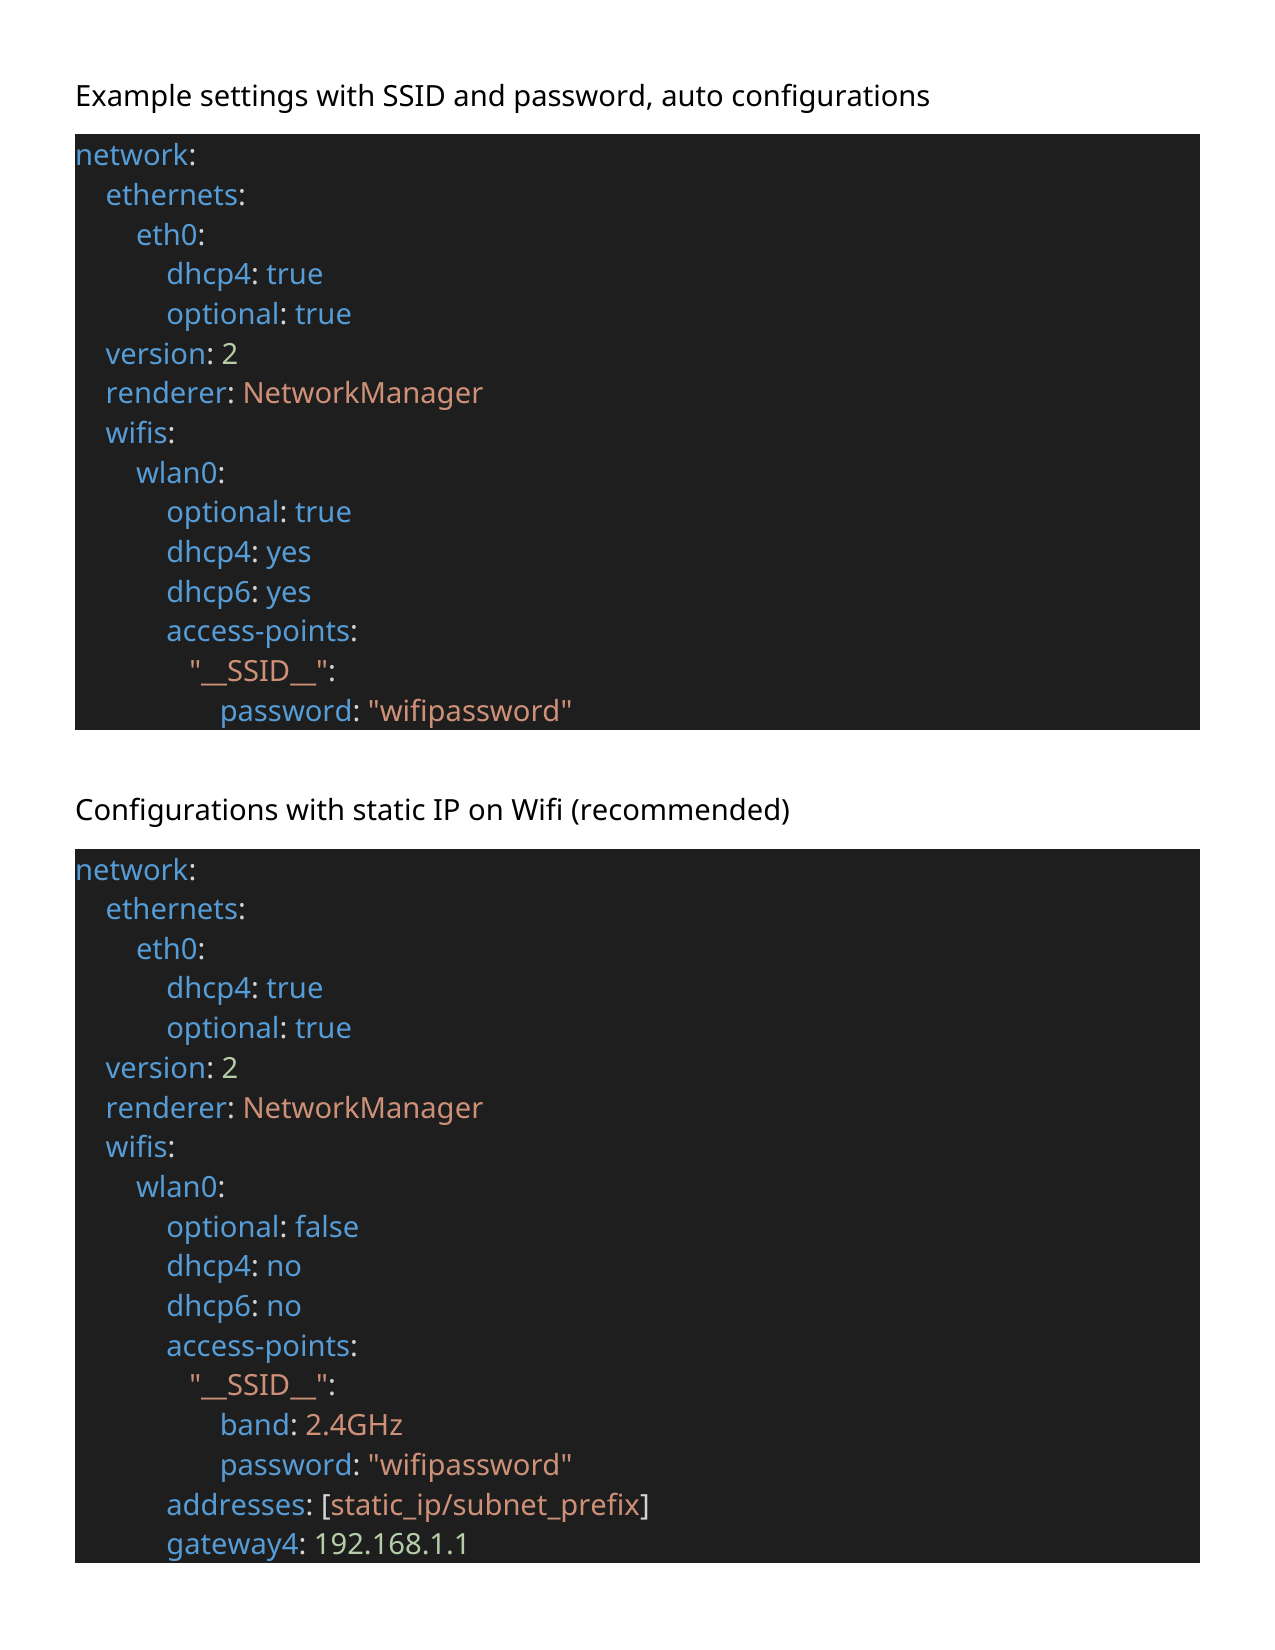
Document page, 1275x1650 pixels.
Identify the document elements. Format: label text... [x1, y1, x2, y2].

text password: "wifipassword" [75, 690, 1200, 730]
text renderer: NetworkManager [75, 1087, 1200, 1127]
text wlan0: [75, 1166, 1200, 1206]
text "__SSID__": [75, 1365, 1200, 1404]
text dhcp6: no [75, 1285, 1200, 1325]
text wifis: [75, 412, 1200, 452]
text password: "wifipassword" [75, 1444, 1200, 1484]
text network: [75, 849, 1200, 888]
text optional: true [75, 492, 1200, 531]
text eth0: [75, 214, 1200, 253]
text addresses: [static_ip/subnet_prefix] [75, 1484, 1200, 1523]
text wifis: [75, 1127, 1200, 1166]
text dhcp6: yes [75, 571, 1200, 611]
text optional: false [75, 1206, 1200, 1246]
text access-points: [75, 1325, 1200, 1365]
text gateway4: 192.168.1.1 [75, 1523, 1200, 1563]
text band: 2.4GHz [75, 1404, 1200, 1444]
text version: 2 [75, 1047, 1200, 1087]
text dhcp4: no [75, 1246, 1200, 1285]
text Example settings with SSID and password, auto configurations [75, 75, 1200, 115]
text wlan0: [75, 452, 1200, 492]
text "__SSID__": [75, 650, 1200, 690]
text ethernets: [75, 174, 1200, 214]
text eth0: [75, 928, 1200, 968]
text ethernets: [75, 888, 1200, 928]
text renderer: NetworkManager [75, 373, 1200, 412]
text dhcp4: yes [75, 531, 1200, 571]
text optional: true [75, 293, 1200, 333]
text network: [75, 134, 1200, 174]
text dhcp4: true [75, 968, 1200, 1007]
text version: 2 [75, 333, 1200, 373]
text Configurations with static IP on Wifi (recommended) [75, 789, 1200, 829]
text access-points: [75, 611, 1200, 650]
text dhcp4: true [75, 253, 1200, 293]
text optional: true [75, 1007, 1200, 1047]
